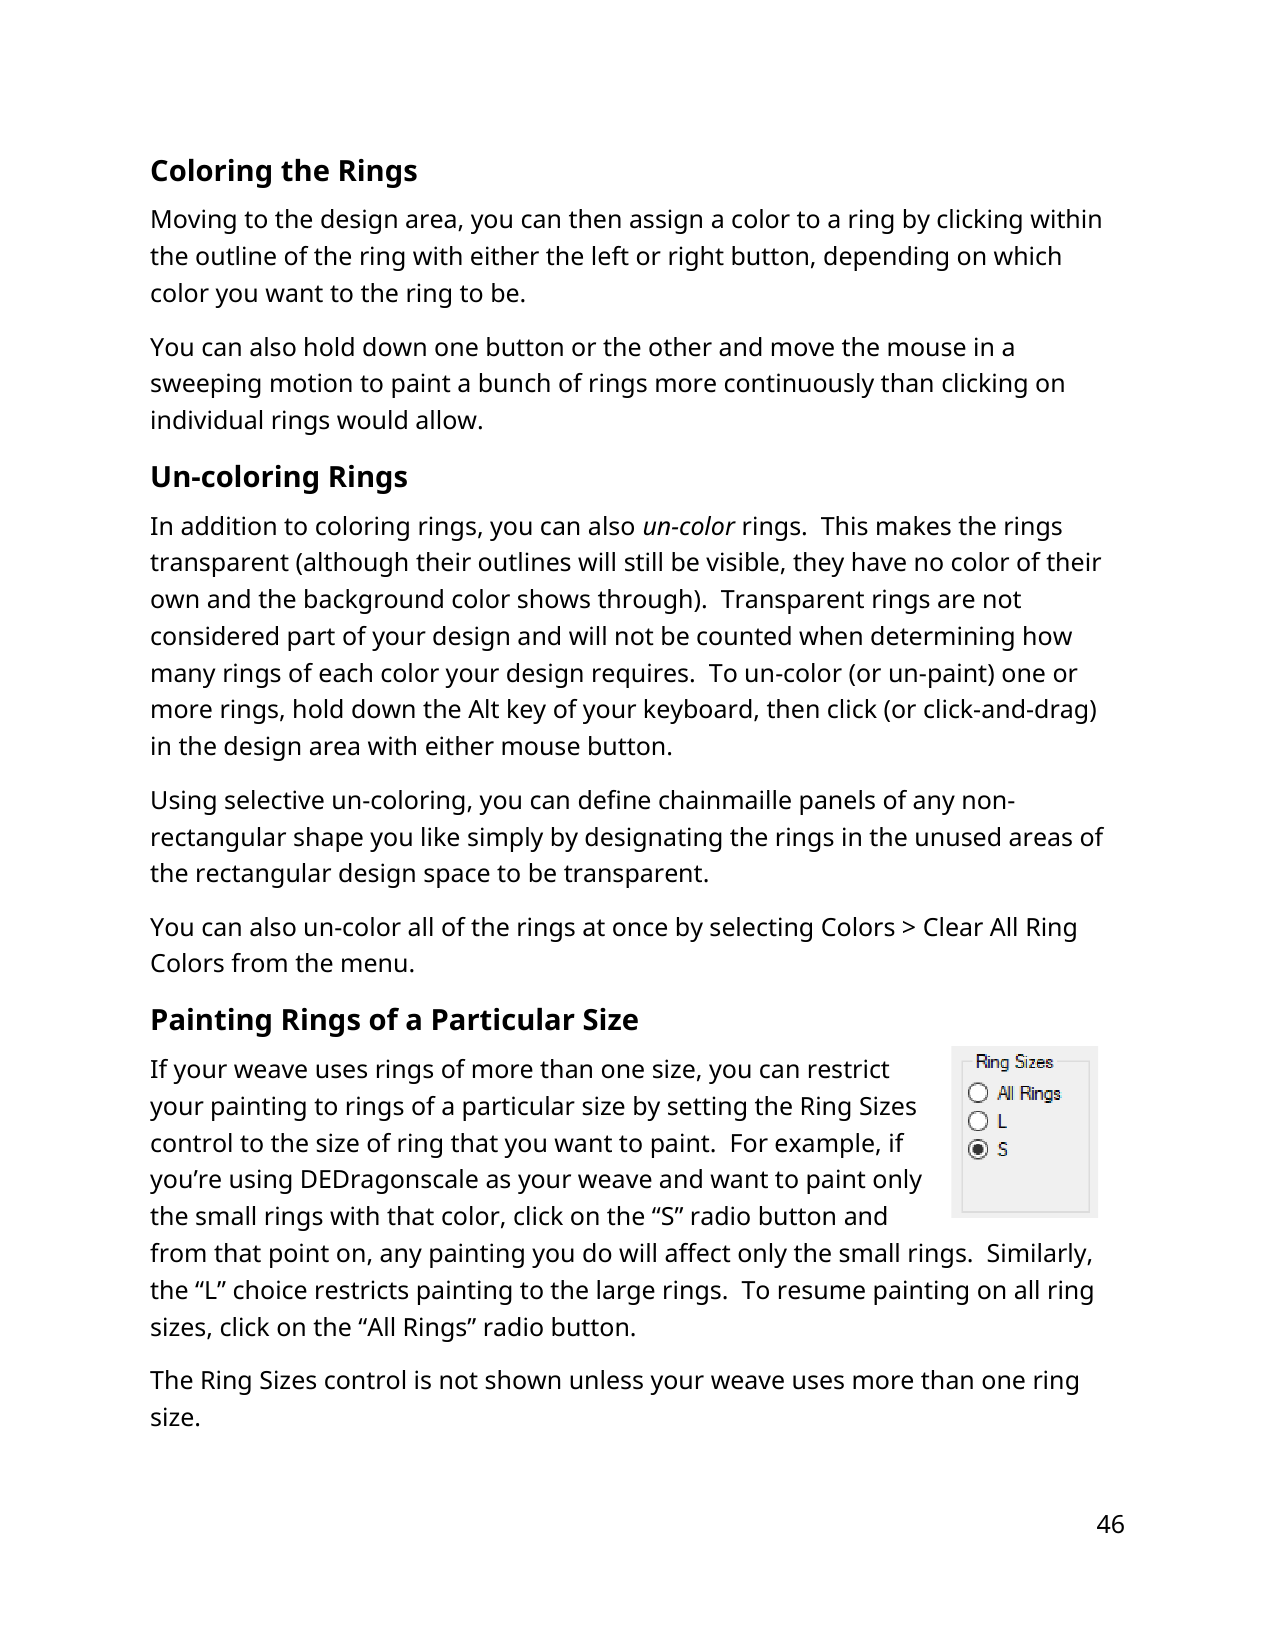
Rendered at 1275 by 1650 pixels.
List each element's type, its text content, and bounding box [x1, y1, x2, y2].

subtitle Painting Rings of a Particular Size [150, 999, 1125, 1039]
text The Ring Sizes control is not shown unless your weave uses more than one ring size. [150, 1363, 1125, 1433]
subtitle Coloring the Rings [150, 150, 1125, 190]
text You can also hold down one button or the other and move the mouse in a sweeping motion to paint a bunch of rings more continuously than clicking on individual rings would allow. [150, 329, 1125, 437]
text In addition to coloring rings, you can also un-color rings. This makes the rings transparent (although their outlines will still be visible, they have no color of their own and the background color shows through). Transparent rings are not considered part of your design and will not be counted when determining how many rings of each color your design requires. To un-color (or un-paint) one or more rings, hold down the Alt key of your keyboard, then click (or click-and-drag) in the design area with either mouse button. [150, 508, 1125, 763]
subtitle Un-coloring Rings [150, 456, 1125, 496]
text Moving to the design area, you can then assign a color to a ring by clicking within the outline of the ring with either the left or right button, depending on which color you want to the ring to be. [150, 202, 1125, 310]
text Using selective un-coloring, you can define chainmaille panels of any non-rectangular shape you like simply by designating the rings in the unused areas of the rectangular design space to be transparent. [150, 782, 1125, 890]
picture [951, 1046, 1099, 1218]
text You can also un-color all of the rings at once by selecting Colors > Clear All Ring Colors from the menu. [150, 909, 1125, 980]
text If your weave uses rings of more than one size, you can restrict your painting to rings of a particular size by setting the Ring Sizes control to the size of ring that you want to paint. For example, if you’re using DEDragonscale as your weave and want to paint only the small rings with that color, click on the “S” radio button and from that point on, any painting you do will affect only the small rings. Similarly, the “L” choice restricts painting to the large rings. To resume painting on all ring sizes, click on the “All Rings” radio button. [150, 1052, 1125, 1343]
